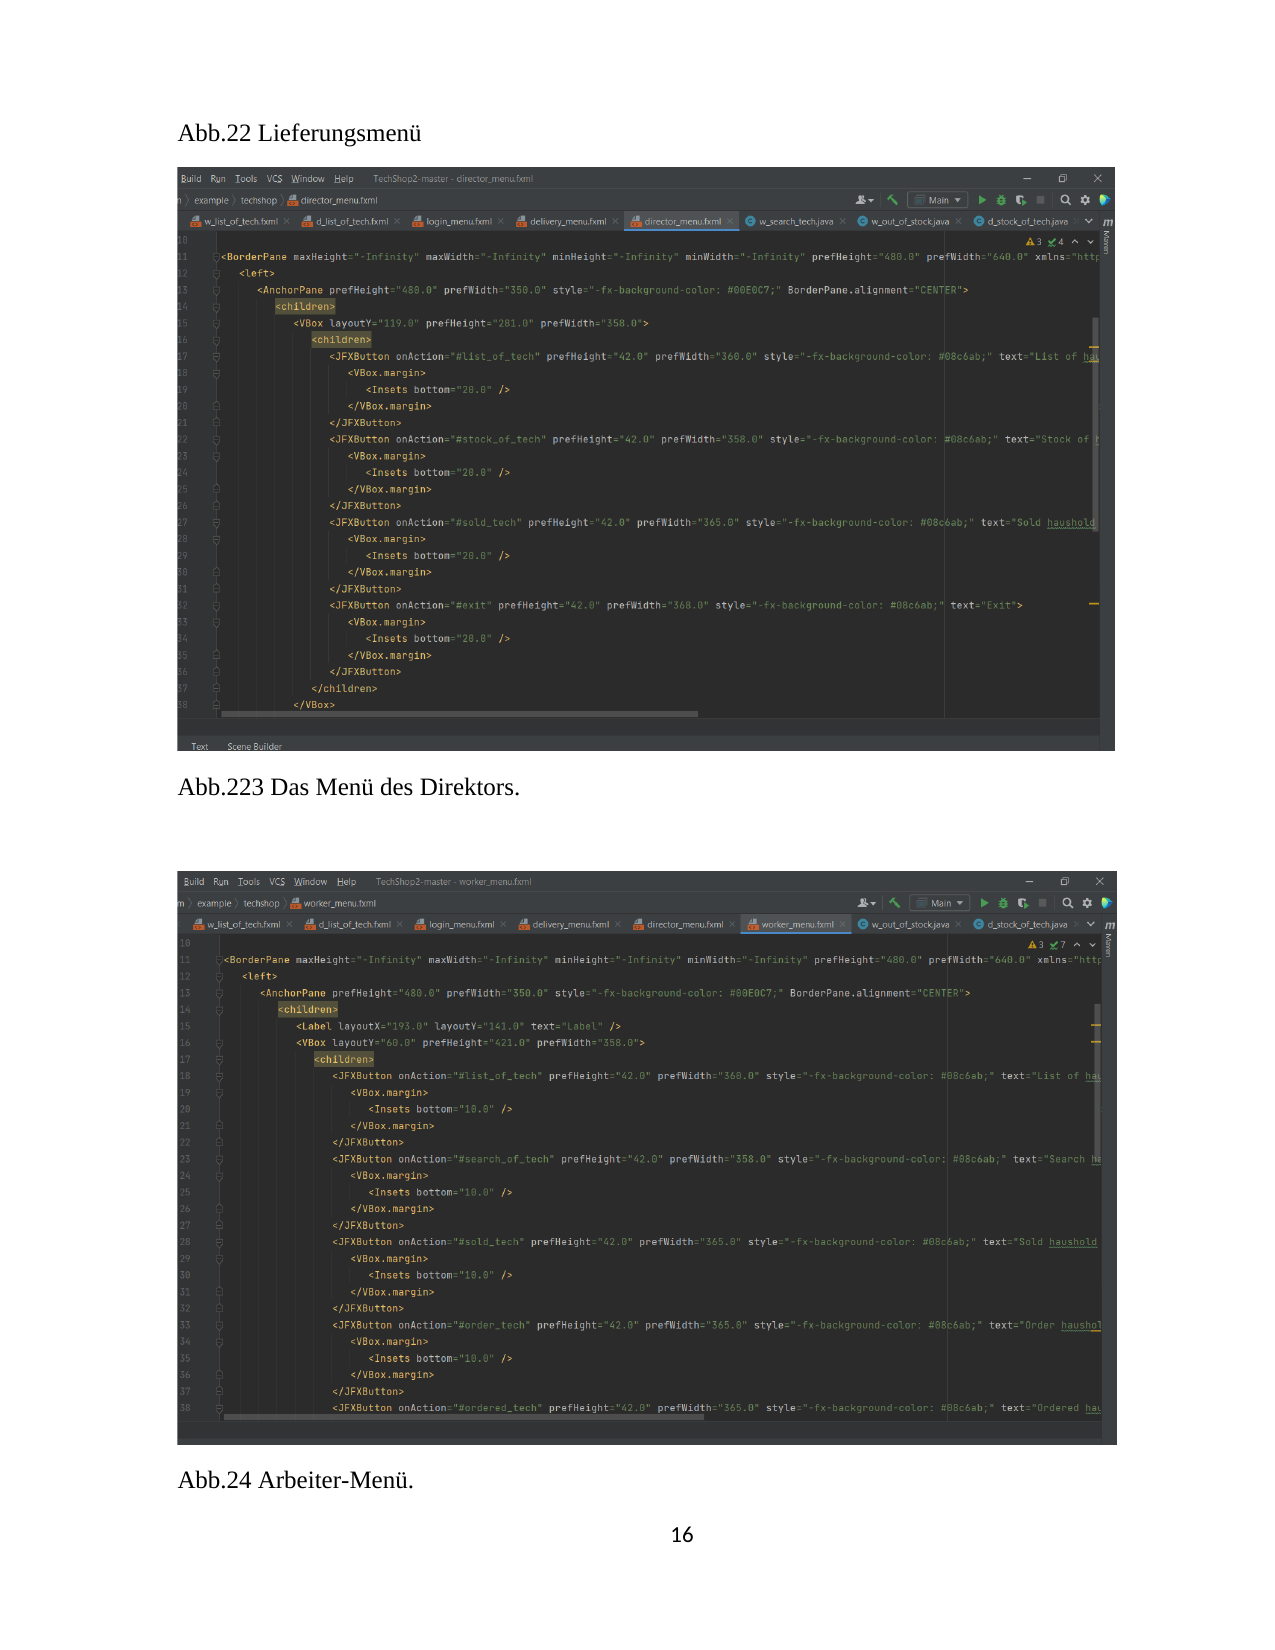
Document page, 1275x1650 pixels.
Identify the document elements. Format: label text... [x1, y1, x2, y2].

picture [177, 167, 1115, 751]
text Abb.22 Lieferungsmenü [177, 118, 1186, 147]
text Abb.24 Arbeiter-Menü. [177, 1466, 1186, 1494]
picture [177, 871, 1117, 1445]
text Abb.223 Das Menü des Direktors. [177, 772, 1186, 800]
